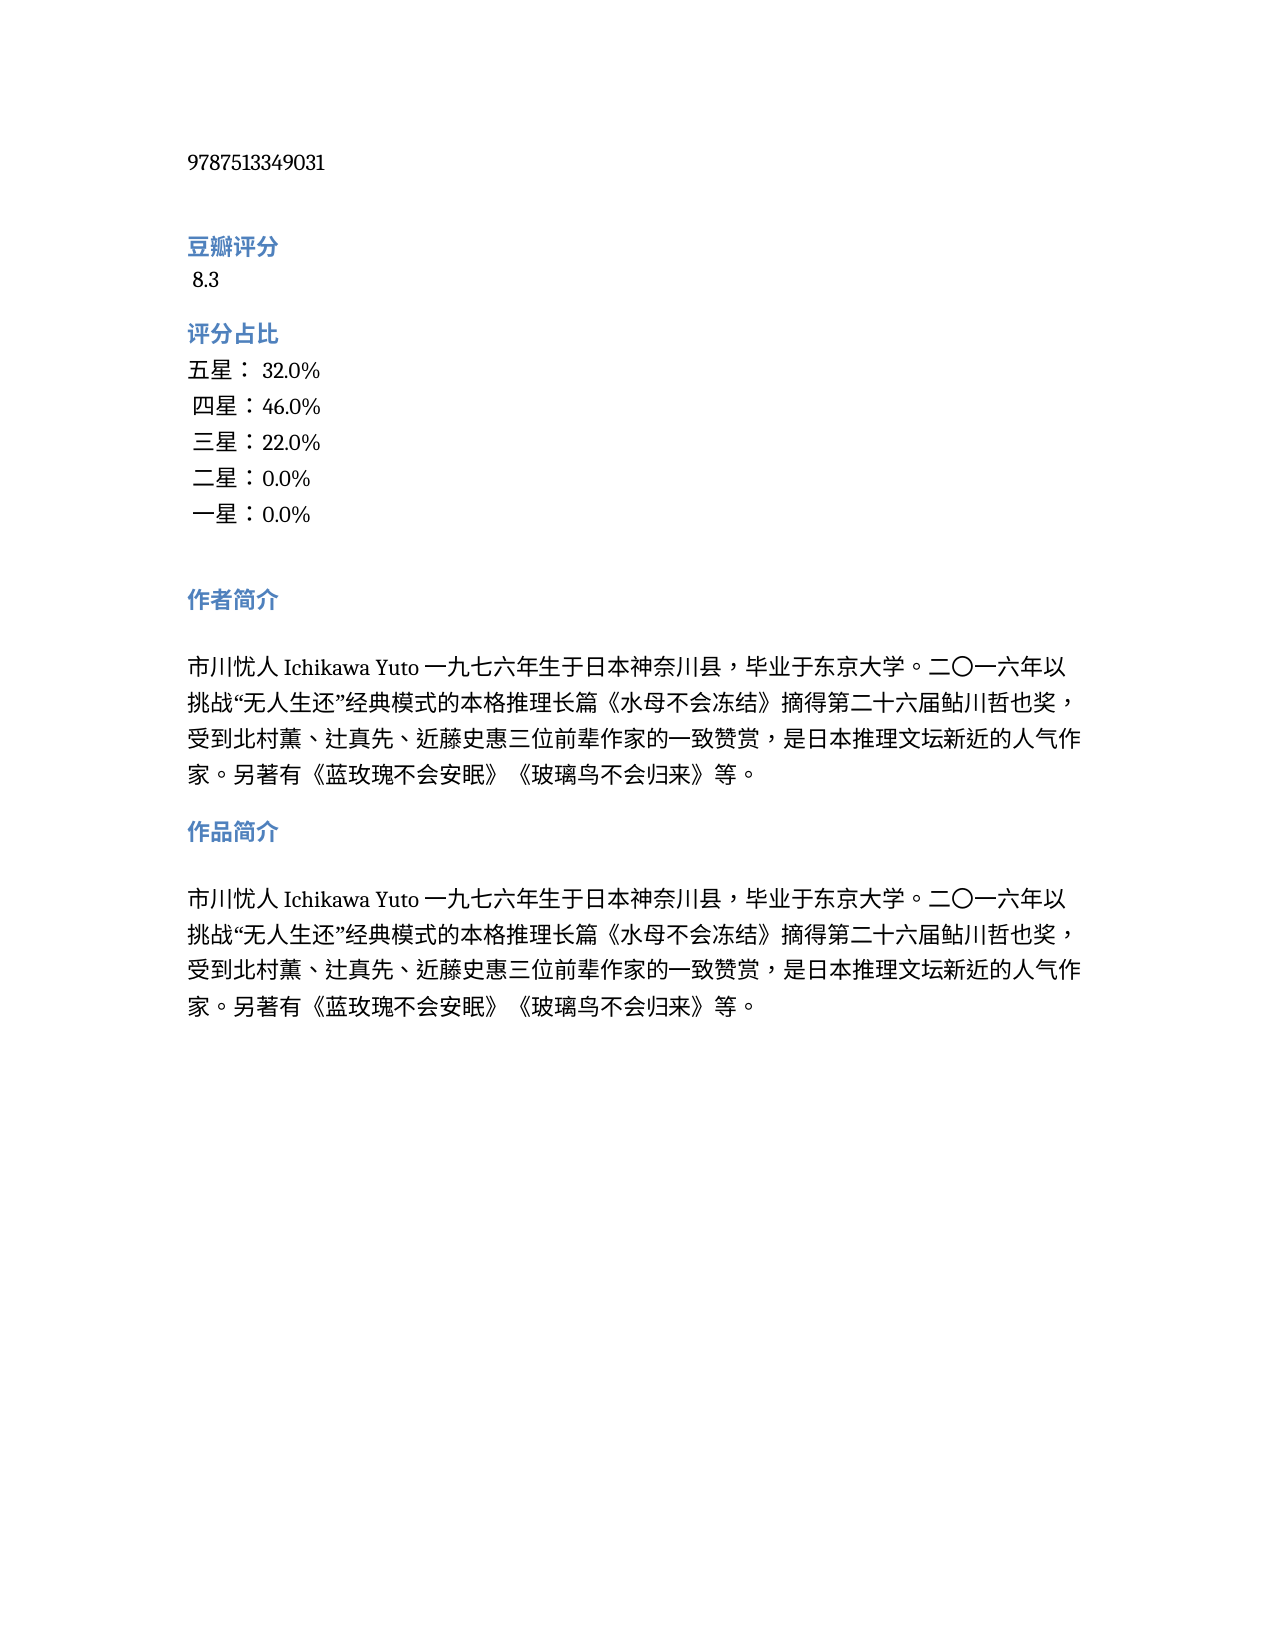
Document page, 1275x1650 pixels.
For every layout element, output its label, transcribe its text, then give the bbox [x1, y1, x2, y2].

text 五星： 32.0% 四星： 46.0% 三星： 22.0% 二星： 0.0% 一星： 0.0% [187, 354, 1087, 559]
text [187, 150, 1087, 207]
text 市川忧人Ichikawa Yuto 一九七六年生于日本神奈川县，毕业于东京大学。二〇一六年以挑战“无人生还”经典模式的本格推理长篇《水母不会冻结》摘得第二十六届鲇川哲也奖，受到北村薫、辻真先、近藤史惠三位前辈作家的一致赞赏，是日本推理文坛新近的人气作家。另著有《蓝玫瑰不会安眠》《玻璃鸟不会归来》等。 [187, 620, 1087, 790]
subtitle 作品简介 [187, 816, 1087, 847]
subtitle 评分占比 [187, 318, 1087, 349]
text 市川忧人Ichikawa Yuto 一九七六年生于日本神奈川县，毕业于东京大学。二〇一六年以挑战“无人生还”经典模式的本格推理长篇《水母不会冻结》摘得第二十六届鲇川哲也奖，受到北村薫、辻真先、近藤史惠三位前辈作家的一致赞赏，是日本推理文坛新近的人气作家。另著有《蓝玫瑰不会安眠》《玻璃鸟不会归来》等。 [187, 852, 1087, 1022]
subtitle 作者简介 [187, 584, 1087, 615]
text 8.3 [187, 267, 1087, 293]
subtitle 豆瓣评分 [187, 231, 1087, 262]
